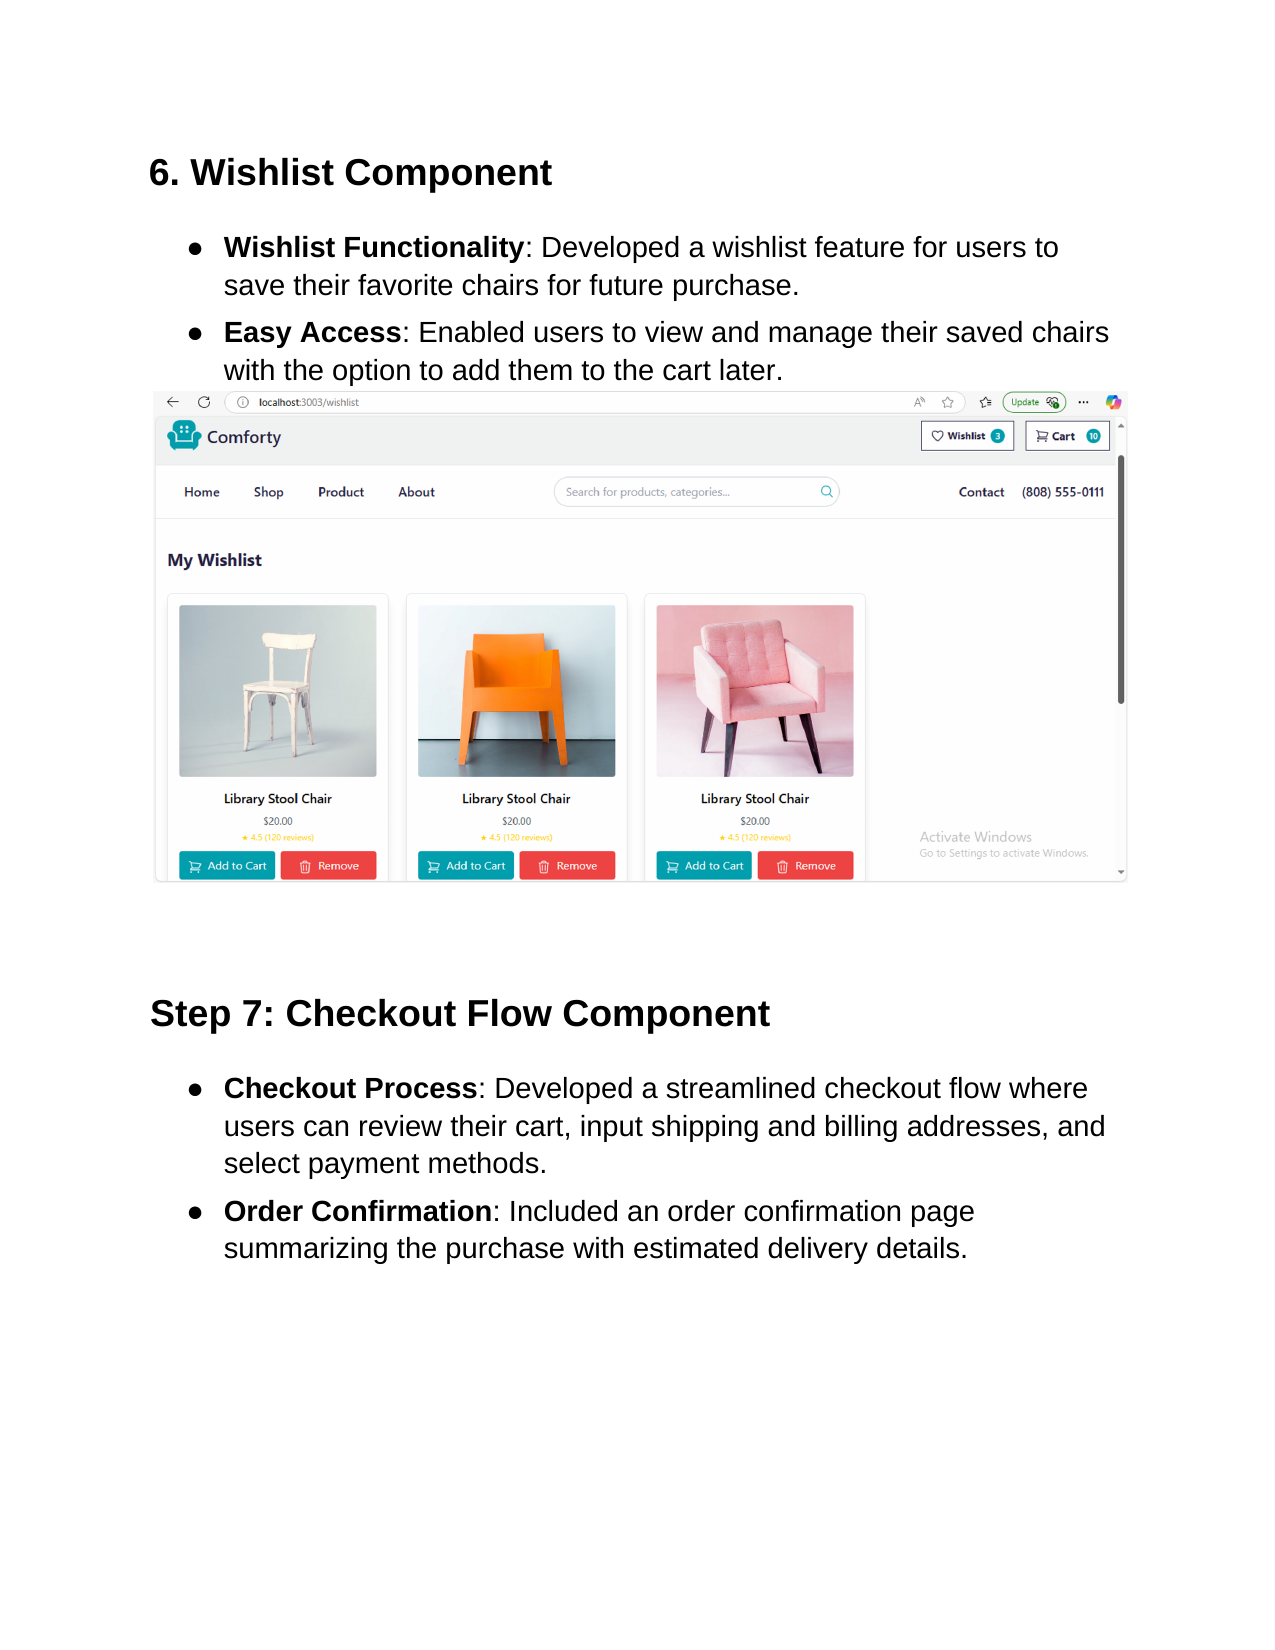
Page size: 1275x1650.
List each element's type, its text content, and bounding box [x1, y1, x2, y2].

list Easy Access: Enabled users to view and manage their saved chairs with the option to add them to the cart later. [186, 315, 1127, 386]
list Wishlist Functionality: Developed a wishlist feature for users to save their favorite chairs for future purchase. [186, 230, 1127, 301]
subtitle Wishlist Component [148, 150, 1130, 193]
subtitle Step 7: Checkout Flow Component [150, 991, 1130, 1034]
list Order Confirmation: Included an order confirmation page summarizing the purchase with estimated delivery details. [186, 1194, 1127, 1265]
list Checkout Process: Developed a streamlined checkout flow where users can review their cart, input shipping and billing addresses, and select payment methods. [186, 1071, 1127, 1180]
picture [152, 390, 1129, 883]
